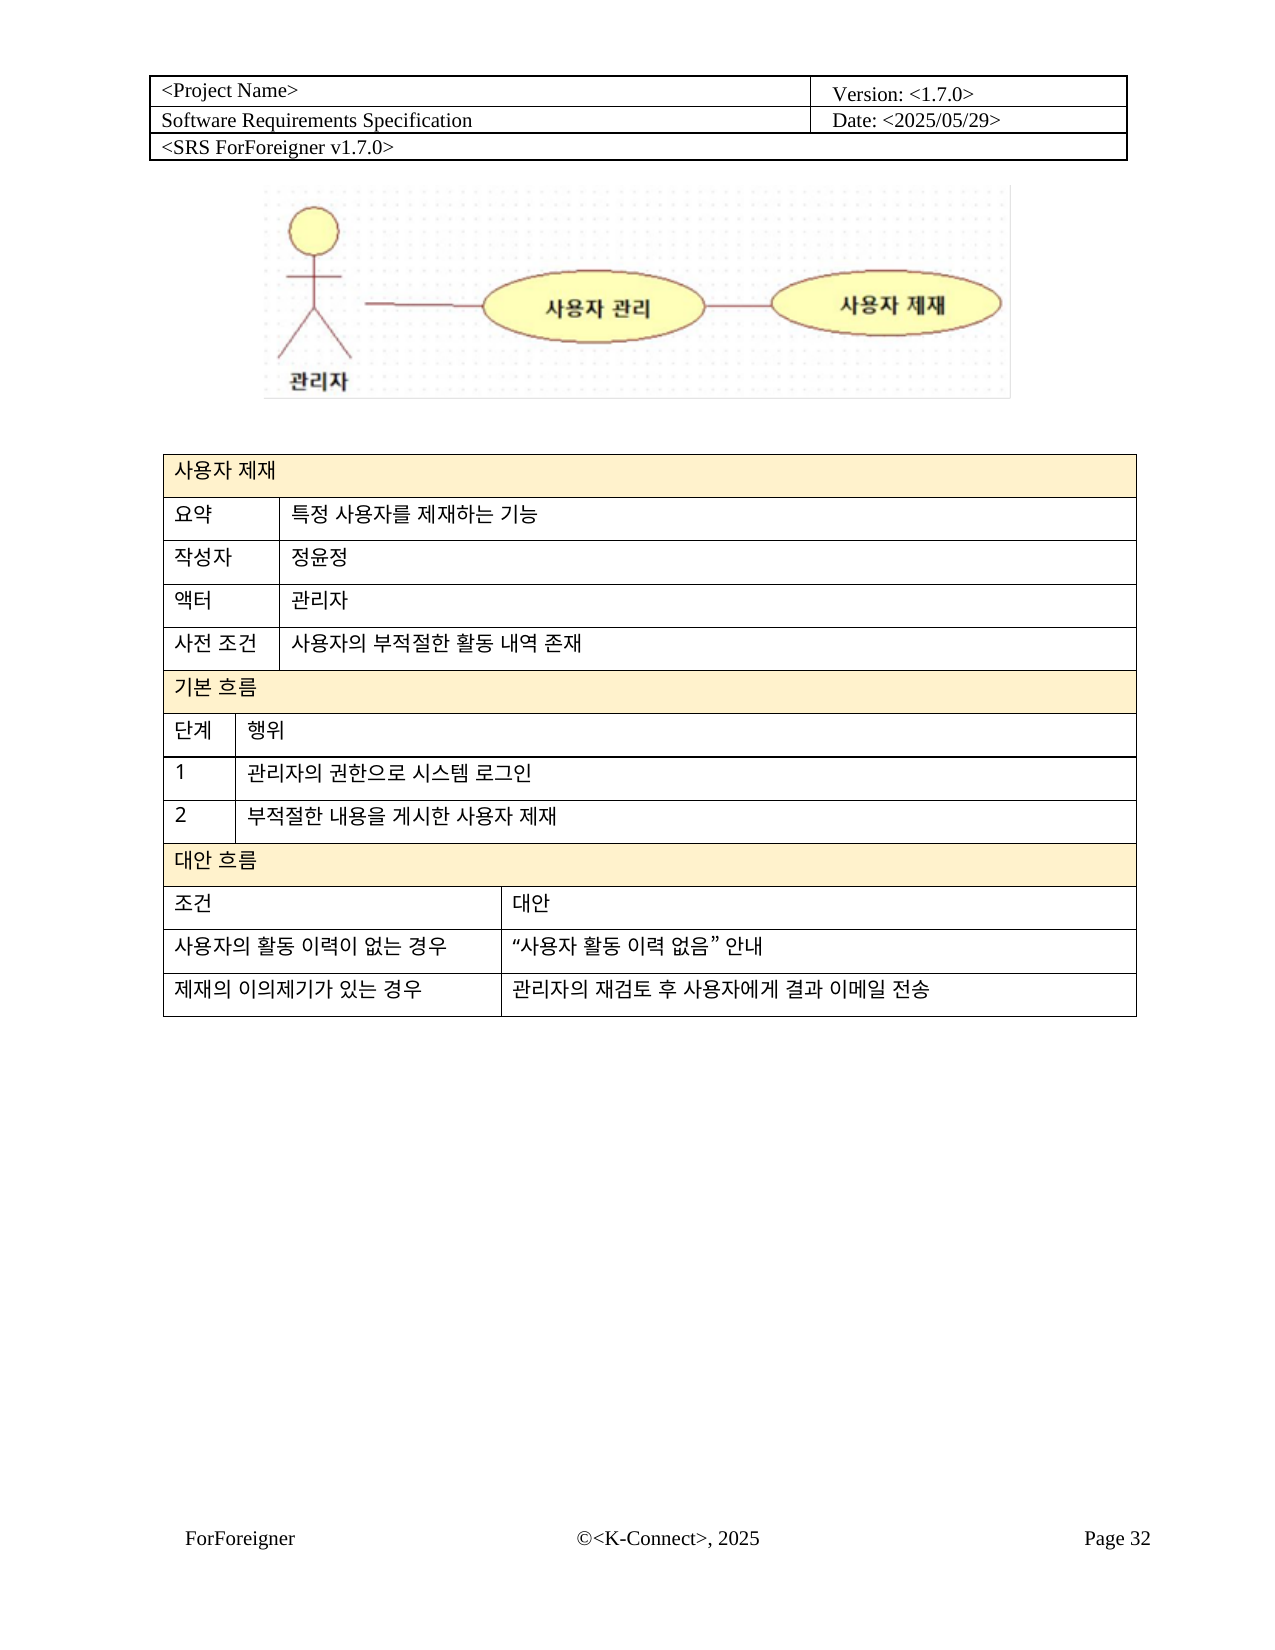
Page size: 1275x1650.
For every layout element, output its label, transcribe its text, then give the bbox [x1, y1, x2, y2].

table_cell 단계 [164, 714, 235, 756]
table_cell 부적절한 내용을 게시한 사용자 제재 [236, 801, 1136, 843]
table_cell “사용자 활동 이력 없음” 안내 [502, 930, 1136, 973]
table_header 사용자 제재 [164, 455, 1136, 497]
table_cell 관리자의 권한으로 시스템 로그인 [236, 758, 1136, 799]
table_cell 사용자의 부적절한 활동 내역 존재 [280, 628, 1136, 670]
table_cell 기본 흐름 [164, 671, 1136, 713]
table_cell 사전 조건 [164, 628, 279, 670]
table_cell 사용자의 활동 이력이 없는 경우 [164, 930, 501, 973]
table_cell 정윤정 [280, 541, 1136, 583]
table_cell 액터 [164, 585, 279, 627]
table_cell 행위 [236, 714, 1136, 756]
table_cell 2 [164, 801, 235, 843]
table_cell 조건 [164, 887, 501, 929]
table_cell 특정 사용자를 제재하는 기능 [280, 498, 1136, 540]
table_cell 관리자 [280, 585, 1136, 627]
table_cell 제재의 이의제기가 있는 경우 [164, 974, 501, 1016]
table_cell 대안 흐름 [164, 844, 1136, 886]
table_cell 대안 [502, 887, 1136, 929]
table_cell 관리자의 재검토 후 사용자에게 결과 이메일 전송 [502, 974, 1136, 1016]
table_cell 작성자 [164, 541, 279, 583]
table_cell 요약 [164, 498, 279, 540]
table_cell 1 [164, 758, 235, 799]
